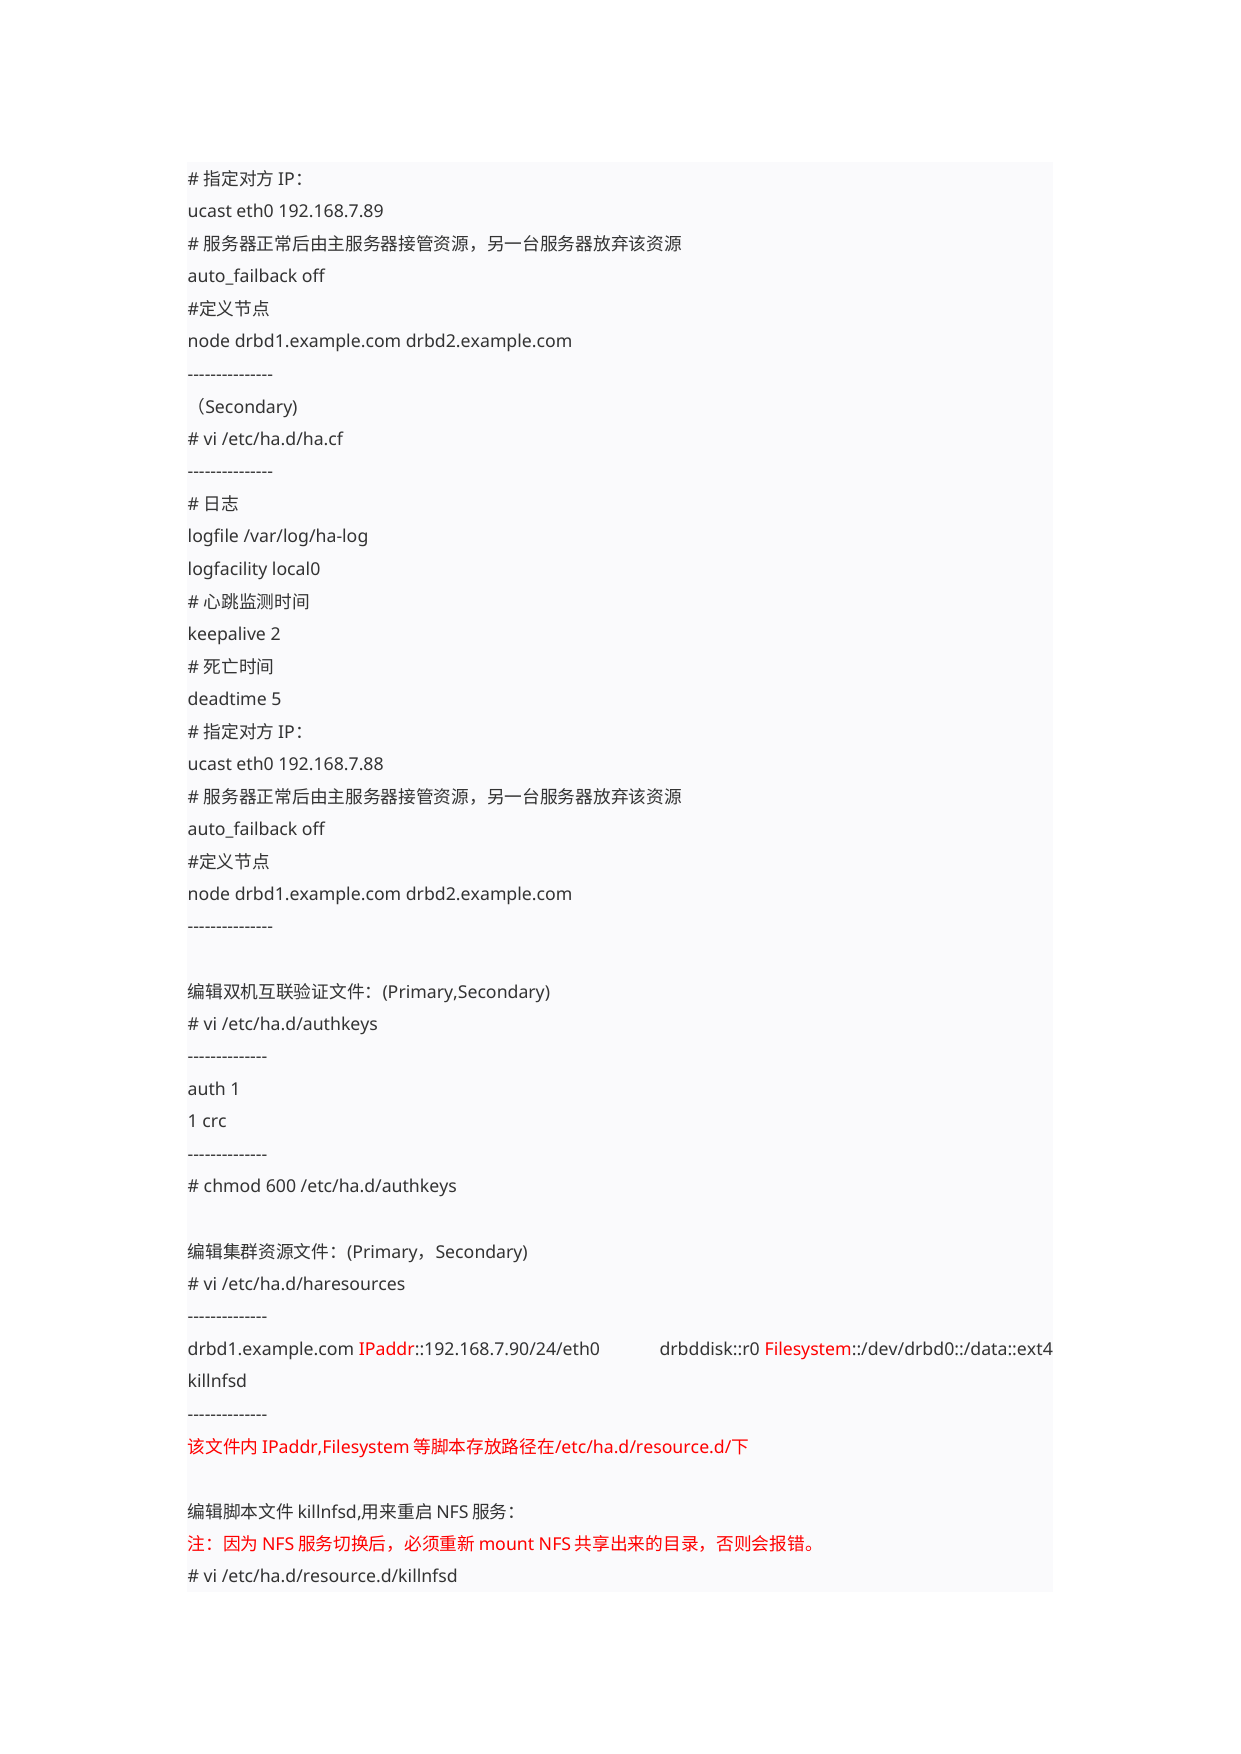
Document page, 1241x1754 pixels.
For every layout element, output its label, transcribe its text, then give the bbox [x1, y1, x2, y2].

text # vi /etc/ha.d/authkeys [187, 1007, 1053, 1039]
text # 日志 [187, 487, 1053, 519]
text # 死亡时间 [187, 649, 1053, 682]
text # vi /etc/ha.d/resource.d/killnfsd [187, 1559, 1053, 1592]
text # 服务器正常后由主服务器接管资源，另一台服务器放弃该资源 [187, 227, 1053, 259]
text #定义节点 [187, 292, 1053, 324]
text # vi /etc/ha.d/haresources [187, 1267, 1053, 1299]
text auth 1 [187, 1072, 1053, 1104]
text --------------- [187, 357, 1053, 389]
text node drbd1.example.com drbd2.example.com [187, 877, 1053, 909]
text # chmod 600 /etc/ha.d/authkeys [187, 1169, 1053, 1202]
text --------------- [187, 909, 1053, 942]
text ucast eth0 192.168.7.89 [187, 194, 1053, 227]
text 编辑双机互联验证文件：(Primary,Secondary) [187, 974, 1053, 1007]
text node drbd1.example.com drbd2.example.com [187, 324, 1053, 357]
text # vi /etc/ha.d/ha.cf [187, 422, 1053, 454]
text --------------- [187, 454, 1053, 487]
text -------------- [187, 1137, 1053, 1169]
text drbd1.example.com IPaddr::192.168.7.90/24/eth0 drbddisk::r0 Filesystem::/dev/drbd0::/data::ext4 killnfsd [187, 1332, 1053, 1397]
text #定义节点 [187, 844, 1053, 877]
text deadtime 5 [187, 682, 1053, 714]
text （Secondary) [187, 389, 1053, 422]
text -------------- [187, 1039, 1053, 1072]
text 注：因为NFS服务切换后，必须重新mount NFS共享出来的目录，否则会报错。 [187, 1527, 1053, 1559]
text logfacility local0 [187, 552, 1053, 584]
text auto_failback off [187, 812, 1053, 844]
text -------------- [187, 1397, 1053, 1429]
text ucast eth0 192.168.7.88 [187, 747, 1053, 779]
text 编辑脚本文件killnfsd,用来重启NFS服务： [187, 1494, 1053, 1527]
text 该文件内IPaddr,Filesystem等脚本存放路径在/etc/ha.d/resource.d/下 [187, 1429, 1053, 1462]
text # 指定对方IP： [187, 162, 1053, 194]
text 编辑集群资源文件：(Primary，Secondary) [187, 1234, 1053, 1267]
text keepalive 2 [187, 617, 1053, 649]
text auto_failback off [187, 259, 1053, 292]
text logfile /var/log/ha-log [187, 519, 1053, 552]
text # 指定对方IP： [187, 714, 1053, 747]
text 1 crc [187, 1104, 1053, 1137]
text # 心跳监测时间 [187, 584, 1053, 617]
text # 服务器正常后由主服务器接管资源，另一台服务器放弃该资源 [187, 779, 1053, 812]
text -------------- [187, 1299, 1053, 1332]
